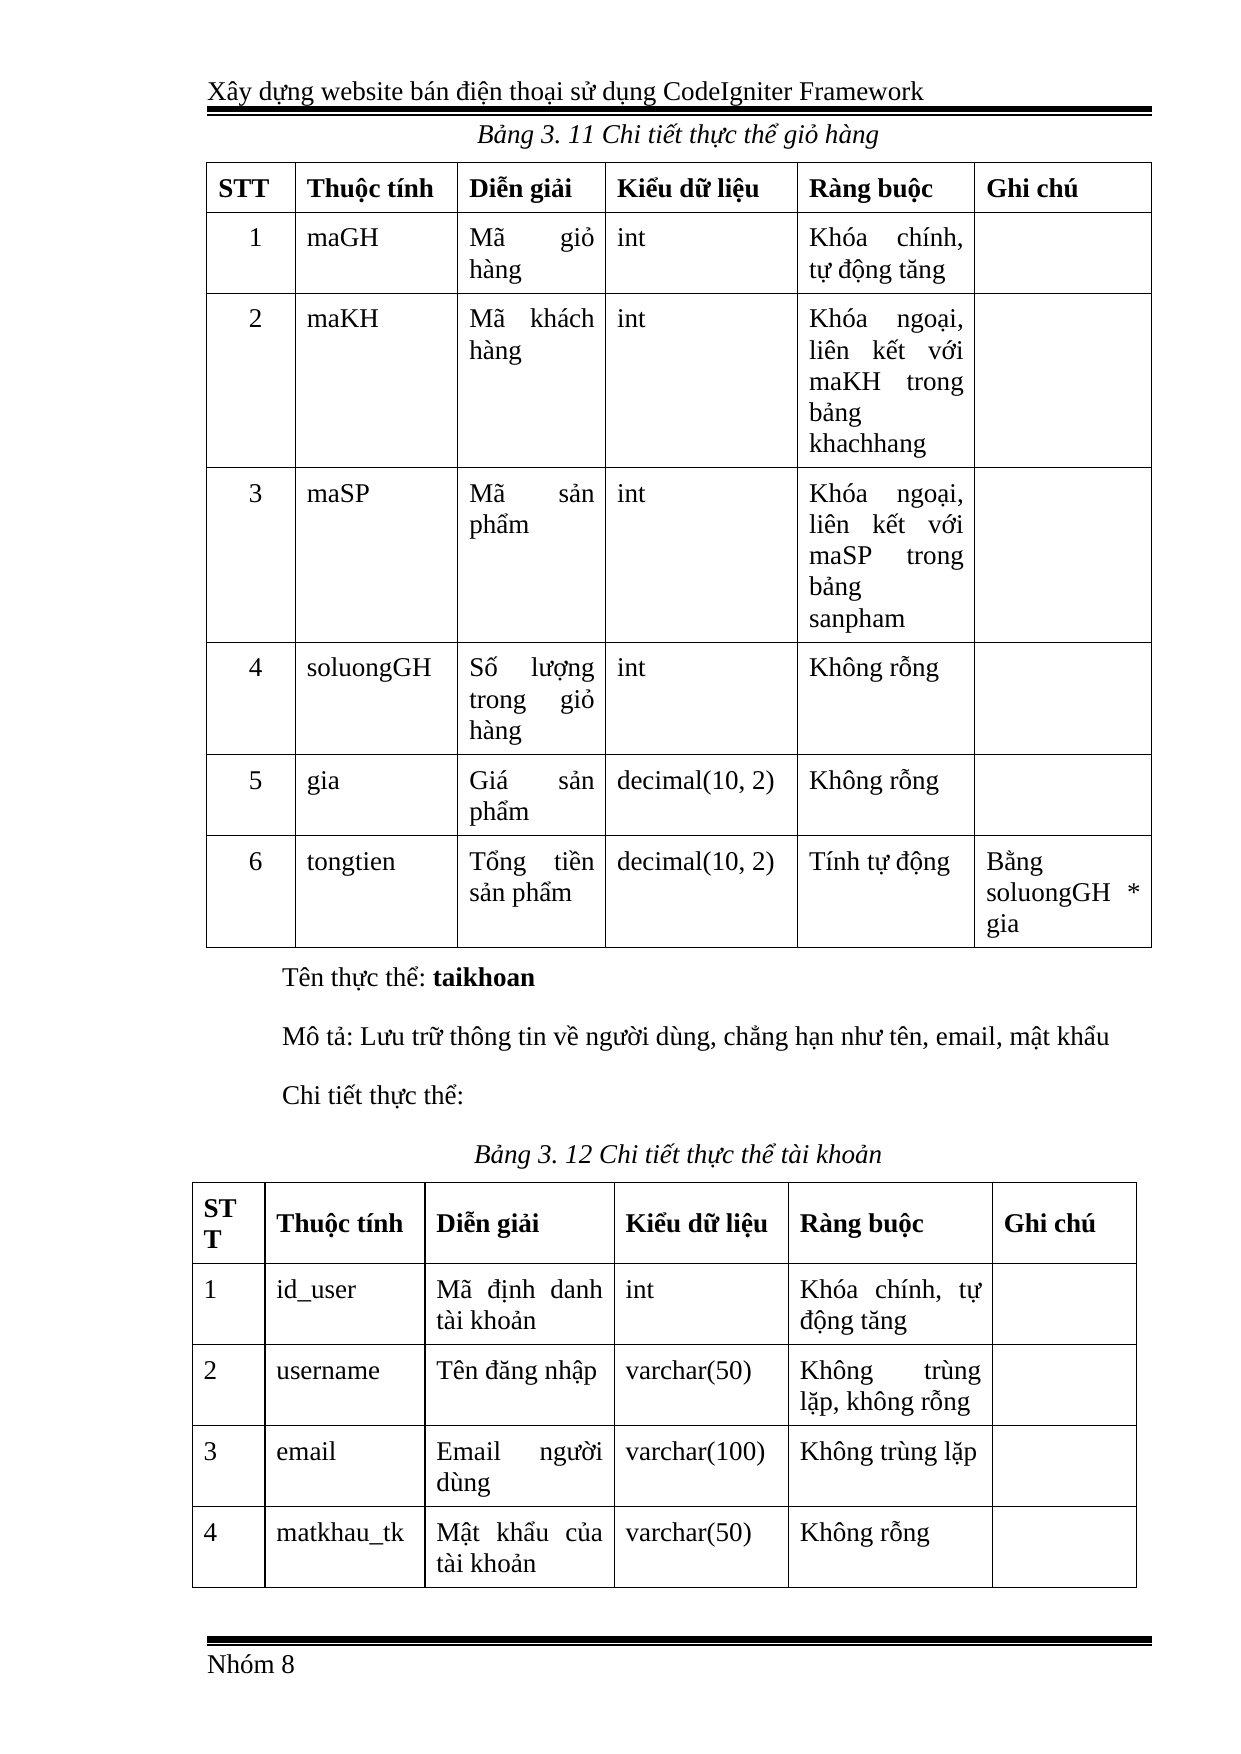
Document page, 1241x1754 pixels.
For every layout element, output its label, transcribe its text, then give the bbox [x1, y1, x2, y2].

table_header Ràng buộc [789, 1183, 992, 1263]
table_cell varchar(50) [615, 1507, 788, 1587]
table_cell Khóa chính, tự động tăng [798, 213, 974, 293]
table_cell Không rỗng [798, 643, 974, 754]
table_cell matkhau_tk [266, 1507, 424, 1587]
table_cell varchar(50) [615, 1345, 788, 1425]
table_cell username [266, 1345, 424, 1425]
table_cell [975, 294, 1151, 467]
table_header Diễn giải [426, 1183, 614, 1263]
table_header Ghi chú [993, 1183, 1136, 1263]
table_header Kiểu dữ liệu [606, 163, 797, 212]
table_cell varchar(100) [615, 1426, 788, 1506]
table_cell [207, 643, 295, 754]
table_cell 4 [193, 1507, 264, 1587]
table_cell [993, 1345, 1136, 1425]
table_cell Khóa chính, tự động tăng [789, 1264, 992, 1344]
table_cell Mã khách hàng [458, 294, 605, 467]
table_cell int [606, 213, 797, 293]
table_cell [207, 213, 295, 293]
text Tên thực thể: taikhoan [207, 961, 1152, 992]
text Mô tả: Lưu trữ thông tin về người dùng, chẳng hạn như tên, email, mật khẩu [207, 1020, 1152, 1051]
table_cell int [606, 294, 797, 467]
table_header STT [193, 1183, 264, 1263]
table_cell [207, 755, 295, 835]
table_header Ràng buộc [798, 163, 974, 212]
table_cell 3 [193, 1426, 264, 1506]
table_cell [975, 643, 1151, 754]
table_cell email [266, 1426, 424, 1506]
table_cell Mã định danh tài khoản [426, 1264, 614, 1344]
table_cell Tổng tiền sản phẩm [458, 836, 605, 947]
table_cell Mã sản phẩm [458, 468, 605, 642]
table_cell maSP [296, 468, 457, 642]
table_cell maGH [296, 213, 457, 293]
table_cell Không rỗng [798, 755, 974, 835]
table_cell tongtien [296, 836, 457, 947]
table_cell int [615, 1264, 788, 1344]
table_cell [207, 836, 295, 947]
table_cell gia [296, 755, 457, 835]
table_cell Mật khẩu của tài khoản [426, 1507, 614, 1587]
table_cell [975, 755, 1151, 835]
table_cell [993, 1264, 1136, 1344]
table_header STT [207, 163, 295, 212]
table_header Kiểu dữ liệu [615, 1183, 788, 1263]
table_cell 2 [193, 1345, 264, 1425]
table_cell int [606, 643, 797, 754]
table_header Diễn giải [458, 163, 605, 212]
table_header Thuộc tính [296, 163, 457, 212]
table_cell Không trùng lặp [789, 1426, 992, 1506]
table_cell [975, 213, 1151, 293]
table_cell int [606, 468, 797, 642]
text Chi tiết thực thể: [207, 1079, 1152, 1110]
table_cell Mã giỏ hàng [458, 213, 605, 293]
table_cell 1 [193, 1264, 264, 1344]
table_cell Bằng soluongGH * gia [975, 836, 1151, 947]
table_cell decimal(10, 2) [606, 836, 797, 947]
table_cell soluongGH [296, 643, 457, 754]
table_cell decimal(10, 2) [606, 755, 797, 835]
table_cell Tên đăng nhập [426, 1345, 614, 1425]
table_cell Khóa ngoại, liên kết với maKH trong bảng khachhang [798, 294, 974, 467]
table_cell id_user [266, 1264, 424, 1344]
table_cell Giá sản phẩm [458, 755, 605, 835]
table_cell [993, 1507, 1136, 1587]
table_cell [993, 1426, 1136, 1506]
table_header Ghi chú [975, 163, 1151, 212]
table_cell Khóa ngoại, liên kết với maSP trong bảng sanpham [798, 468, 974, 642]
table_cell Không trùng lặp, không rỗng [789, 1345, 992, 1425]
table_header Thuộc tính [266, 1183, 424, 1263]
table_cell maKH [296, 294, 457, 467]
table_cell Email người dùng [426, 1426, 614, 1506]
table_cell Không rỗng [789, 1507, 992, 1587]
table_cell [207, 294, 295, 467]
table_cell Số lượng trong giỏ hàng [458, 643, 605, 754]
table_cell [207, 468, 295, 642]
table_cell [975, 468, 1151, 642]
table_cell Tính tự động [798, 836, 974, 947]
